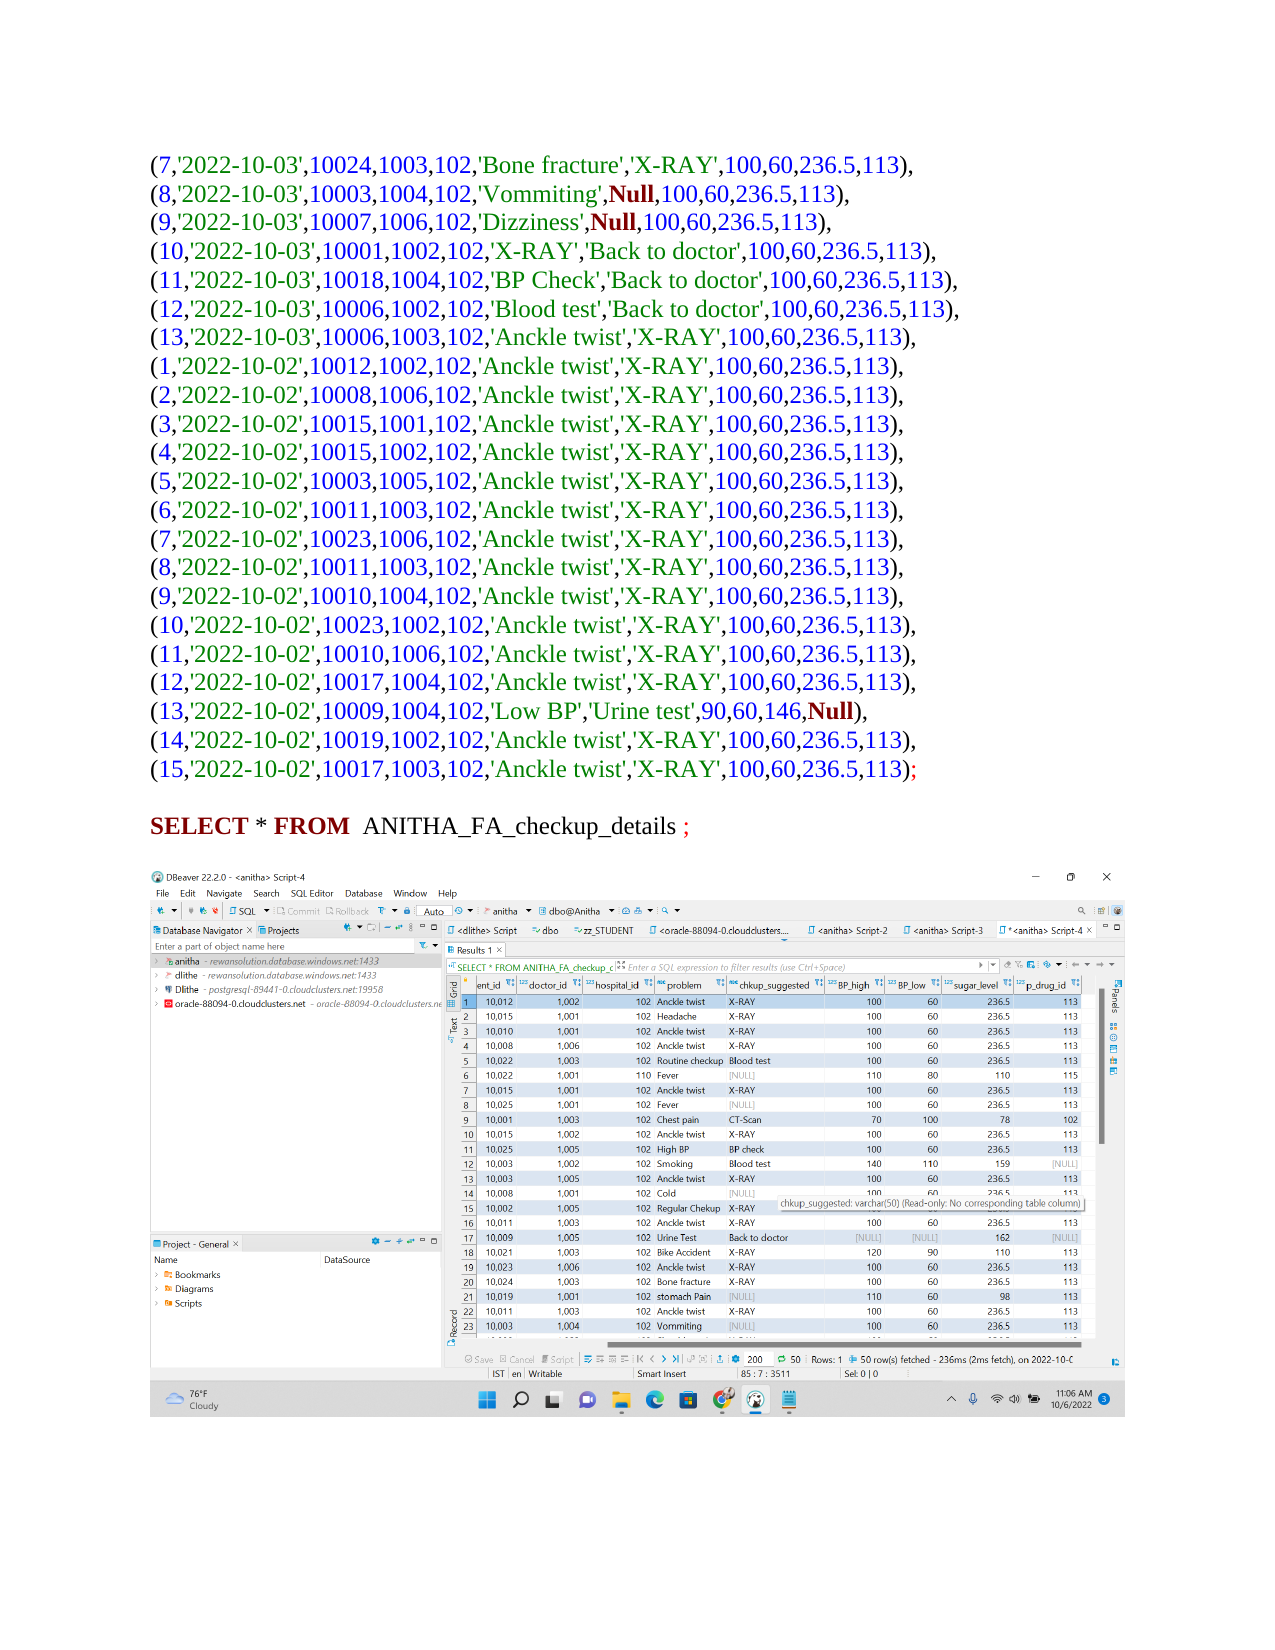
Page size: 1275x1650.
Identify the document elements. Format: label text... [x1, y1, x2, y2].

text SELECT * FROM ANITHA_FA_checkup_details ; [150, 811, 1125, 840]
text (10,'2022-10-02',10023,1002,102,'Anckle twist','X-RAY',100,60,236.5,113), [150, 610, 1125, 639]
text (3,'2022-10-02',10015,1001,102,'Anckle twist','X-RAY',100,60,236.5,113), [150, 409, 1125, 437]
text (11,'2022-10-02',10010,1006,102,'Anckle twist','X-RAY',100,60,236.5,113), [150, 639, 1125, 667]
text (12,'2022-10-02',10017,1004,102,'Anckle twist','X-RAY',100,60,236.5,113), [150, 667, 1125, 696]
text (13,'2022-10-02',10009,1004,102,'Low BP','Urine test',90,60,146,Null), [150, 696, 1125, 725]
text (4,'2022-10-02',10015,1002,102,'Anckle twist','X-RAY',100,60,236.5,113), [150, 437, 1125, 466]
text (5,'2022-10-02',10003,1005,102,'Anckle twist','X-RAY',100,60,236.5,113), [150, 466, 1125, 495]
text (9,'2022-10-03',10007,1006,102,'Dizziness',Null,100,60,236.5,113), [150, 207, 1125, 236]
text (2,'2022-10-02',10008,1006,102,'Anckle twist','X-RAY',100,60,236.5,113), [150, 380, 1125, 409]
text (1,'2022-10-02',10012,1002,102,'Anckle twist','X-RAY',100,60,236.5,113), [150, 351, 1125, 380]
text (6,'2022-10-02',10011,1003,102,'Anckle twist','X-RAY',100,60,236.5,113), [150, 495, 1125, 524]
text (8,'2022-10-03',10003,1004,102,'Vommiting',Null,100,60,236.5,113), [150, 179, 1125, 207]
text (8,'2022-10-02',10011,1003,102,'Anckle twist','X-RAY',100,60,236.5,113), [150, 552, 1125, 581]
text (10,'2022-10-03',10001,1002,102,'X-RAY','Back to doctor',100,60,236.5,113), [150, 236, 1125, 265]
text (9,'2022-10-02',10010,1004,102,'Anckle twist','X-RAY',100,60,236.5,113), [150, 581, 1125, 610]
text (11,'2022-10-03',10018,1004,102,'BP Check','Back to doctor',100,60,236.5,113), [150, 265, 1125, 294]
text (7,'2022-10-03',10024,1003,102,'Bone fracture','X-RAY',100,60,236.5,113), [150, 150, 1125, 179]
text (15,'2022-10-02',10017,1003,102,'Anckle twist','X-RAY',100,60,236.5,113); [150, 754, 1125, 782]
picture [150, 868, 1125, 1417]
text (7,'2022-10-02',10023,1006,102,'Anckle twist','X-RAY',100,60,236.5,113), [150, 524, 1125, 552]
text (12,'2022-10-03',10006,1002,102,'Blood test','Back to doctor',100,60,236.5,113), [150, 294, 1125, 322]
text (13,'2022-10-03',10006,1003,102,'Anckle twist','X-RAY',100,60,236.5,113), [150, 322, 1125, 351]
text (14,'2022-10-02',10019,1002,102,'Anckle twist','X-RAY',100,60,236.5,113), [150, 725, 1125, 754]
